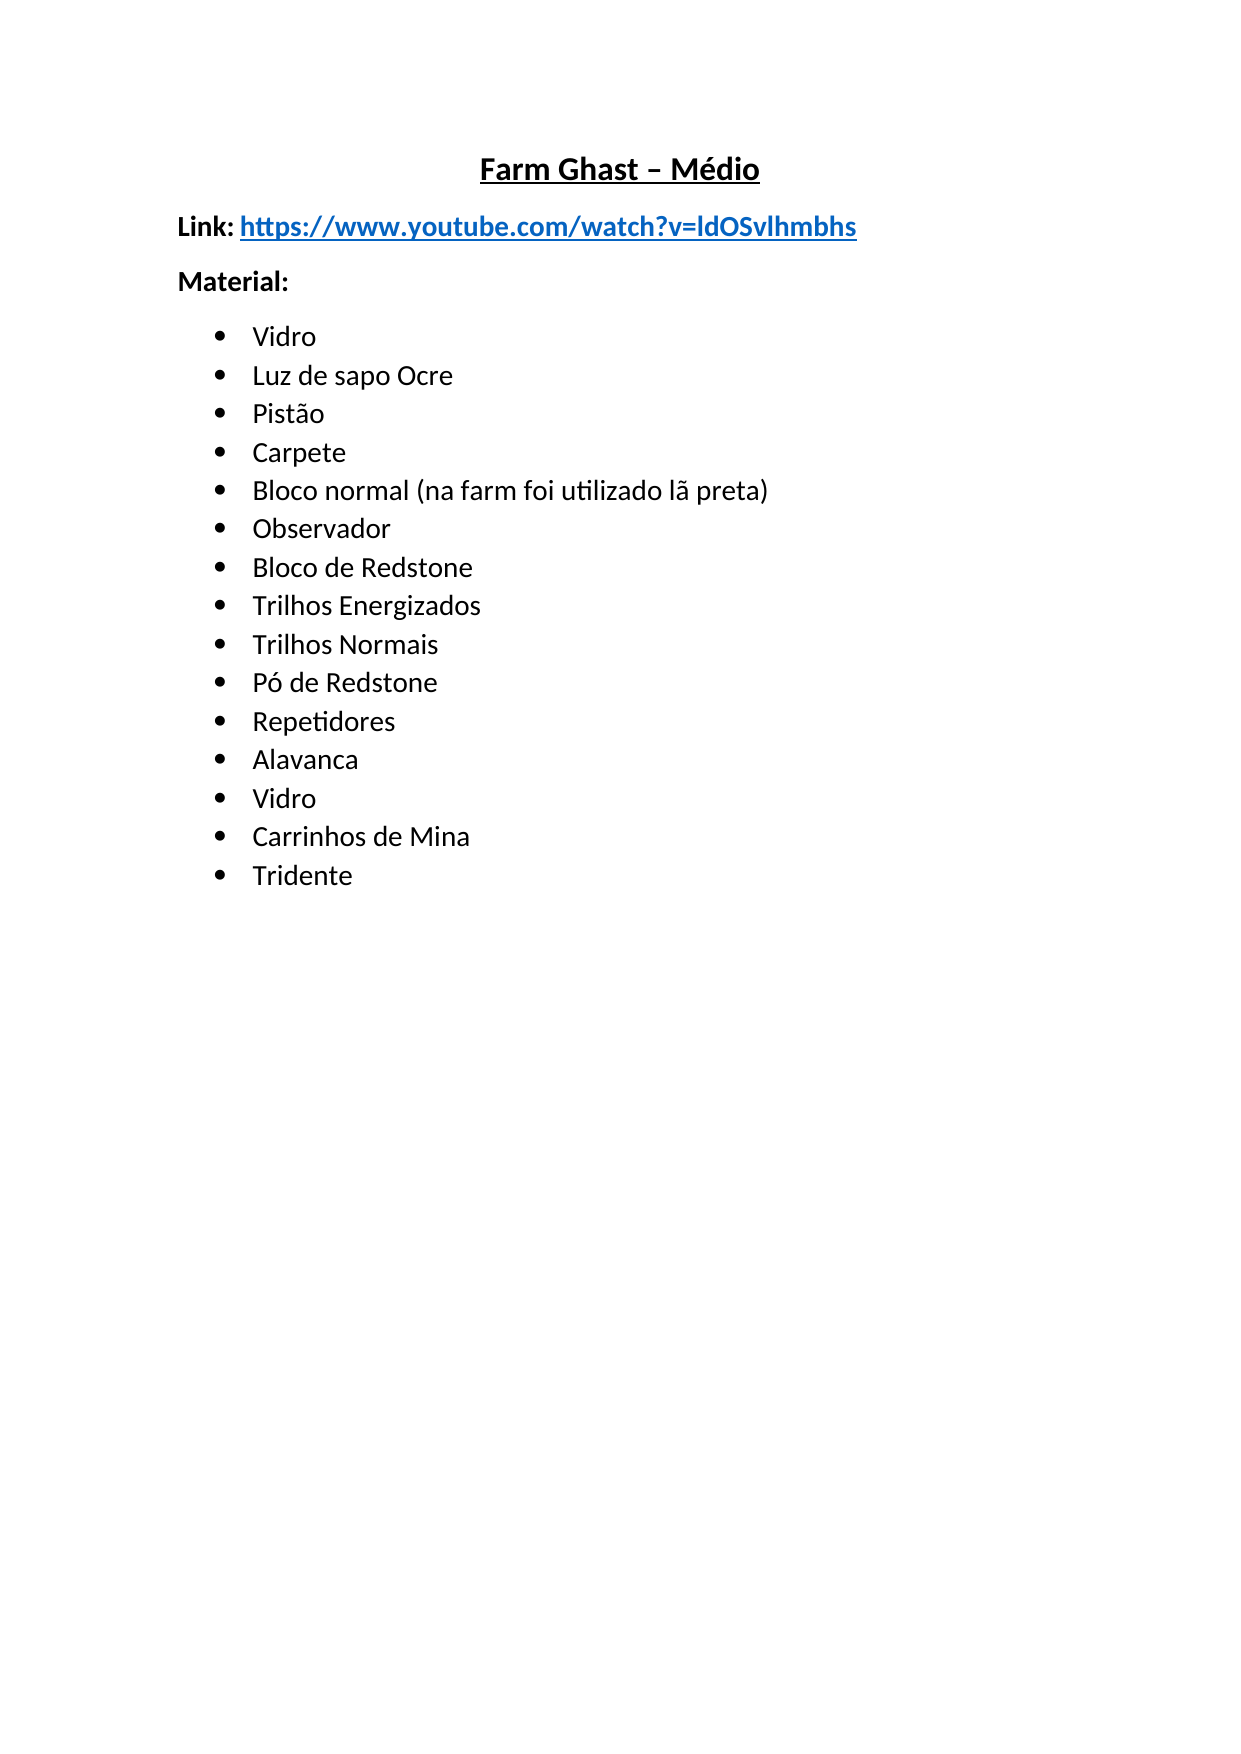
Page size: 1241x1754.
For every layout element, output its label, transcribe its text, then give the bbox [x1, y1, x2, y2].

list Observador [215, 511, 1063, 546]
text Farm Ghast – Médio [177, 148, 1063, 188]
list Tridente [215, 857, 1063, 892]
list Trilhos Normais [215, 626, 1063, 662]
list Bloco de Redstone [215, 549, 1063, 585]
list Carpete [215, 434, 1063, 469]
list Pistão [215, 395, 1063, 431]
list Alavanca [215, 741, 1063, 777]
list Repetidores [215, 703, 1063, 738]
text Link: https://www.youtube.com/watch?v=ldOSvlhmbhs [177, 208, 1063, 244]
list Vidro [215, 318, 1063, 354]
list Vidro [215, 780, 1063, 815]
list Pó de Redstone [215, 664, 1063, 700]
list Luz de sapo Ocre [215, 357, 1063, 392]
list Bloco normal (na farm foi utilizado lã preta) [215, 472, 1063, 508]
list Trilhos Energizados [215, 587, 1063, 623]
list Carrinhos de Mina [215, 818, 1063, 854]
text Material: [177, 263, 1063, 299]
